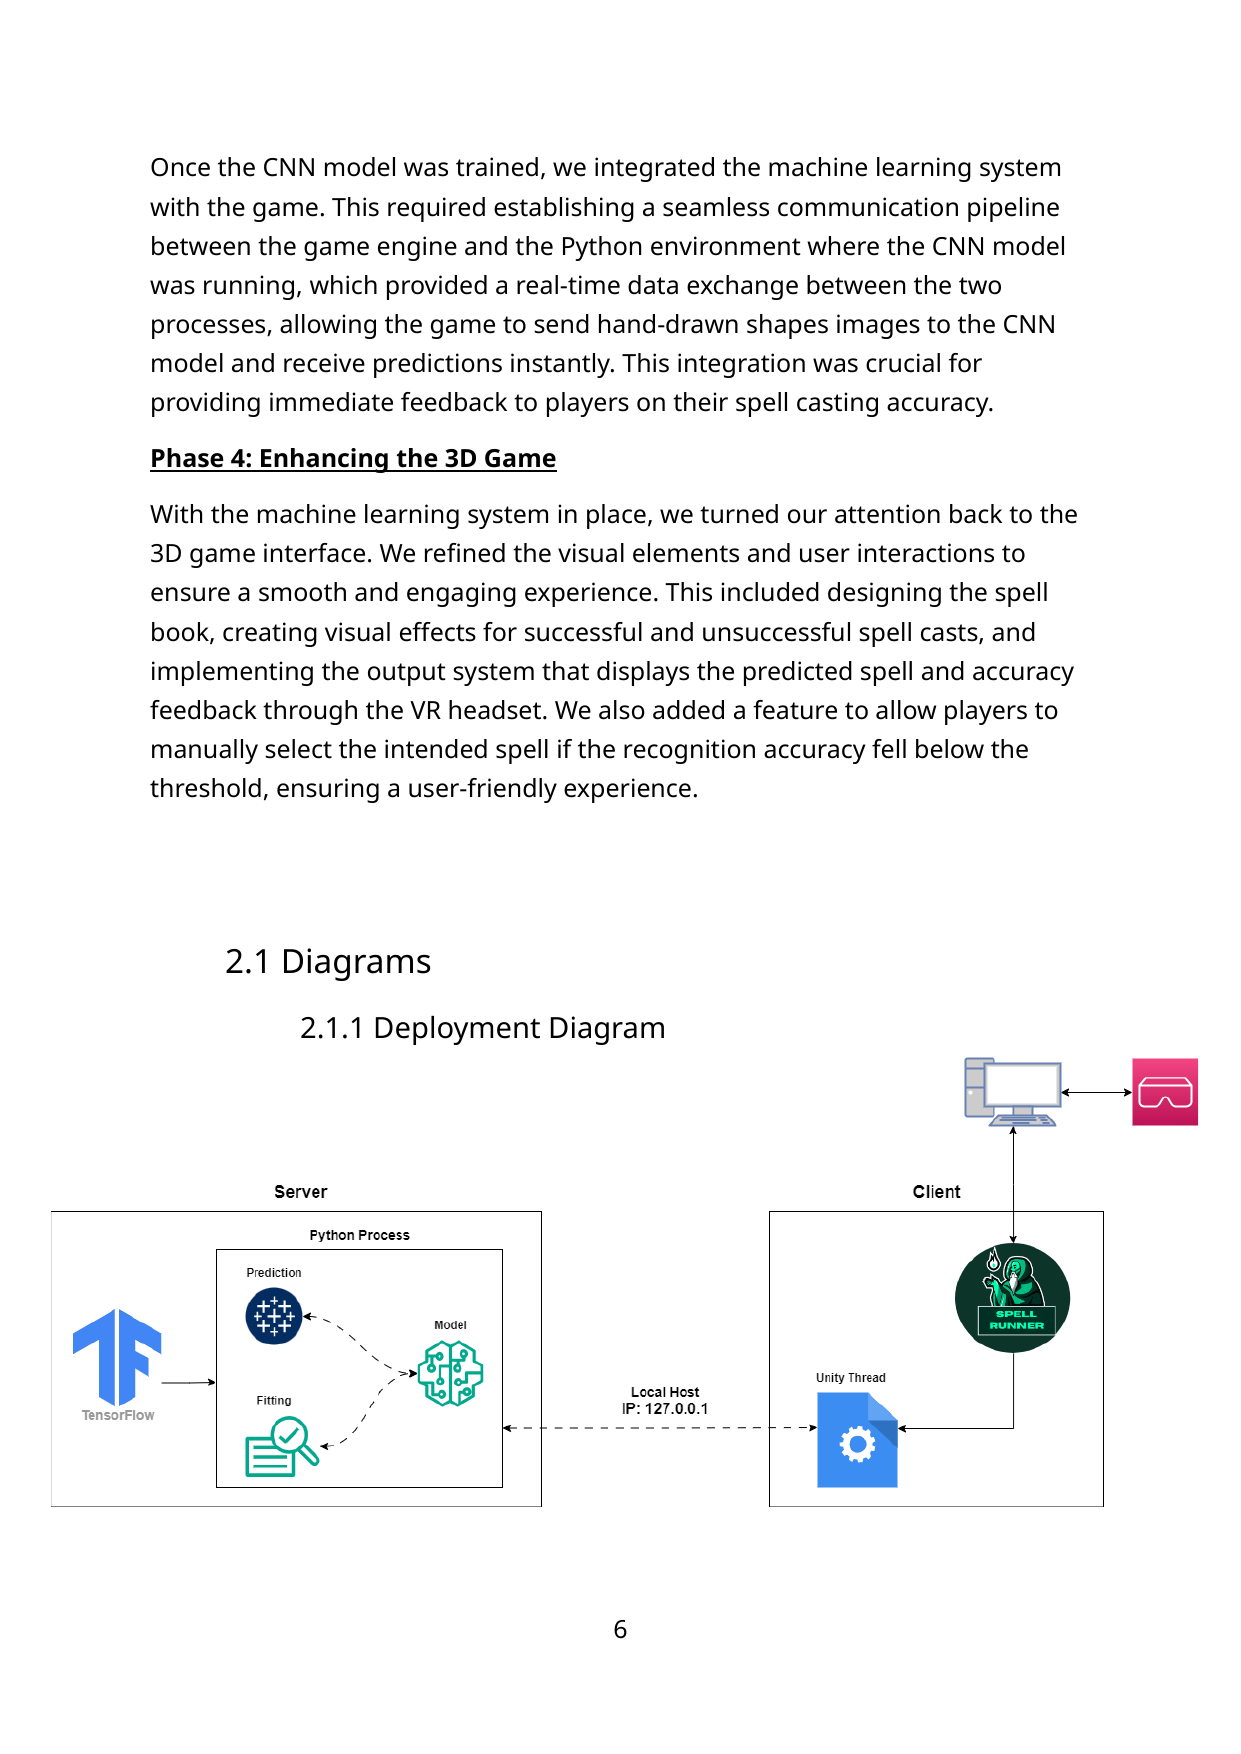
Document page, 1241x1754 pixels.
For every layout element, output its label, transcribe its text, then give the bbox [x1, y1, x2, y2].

subtitle 2.1 Diagrams [150, 938, 1090, 984]
picture [51, 1057, 1199, 1507]
text Phase 4: Enhancing the 3D Game [150, 441, 1090, 475]
text With the machine learning system in place, we turned our attention back to the 3D game interface. We refined the visual elements and user interactions to ensure a smooth and engaging experience. This included designing the spell book, creating visual effects for successful and unsuccessful spell casts, and implementing the output system that displays the predicted spell and accuracy feedback through the VR headset. We also added a feature to allow players to manually select the intended spell if the recognition accuracy fell below the threshold, ensuring a user-friendly experience. [150, 497, 1090, 805]
text Once the CNN model was trained, we integrated the machine learning system with the game. This required establishing a seamless communication pipeline between the game engine and the Python environment where the CNN model was running, which provided a real-time data exchange between the two processes, allowing the game to send hand-drawn shapes images to the CNN model and receive predictions instantly. This integration was crucial for providing immediate feedback to players on their spell casting accuracy. [150, 150, 1090, 419]
subtitle 2.1.1 Deployment Diagram [150, 1007, 1090, 1047]
